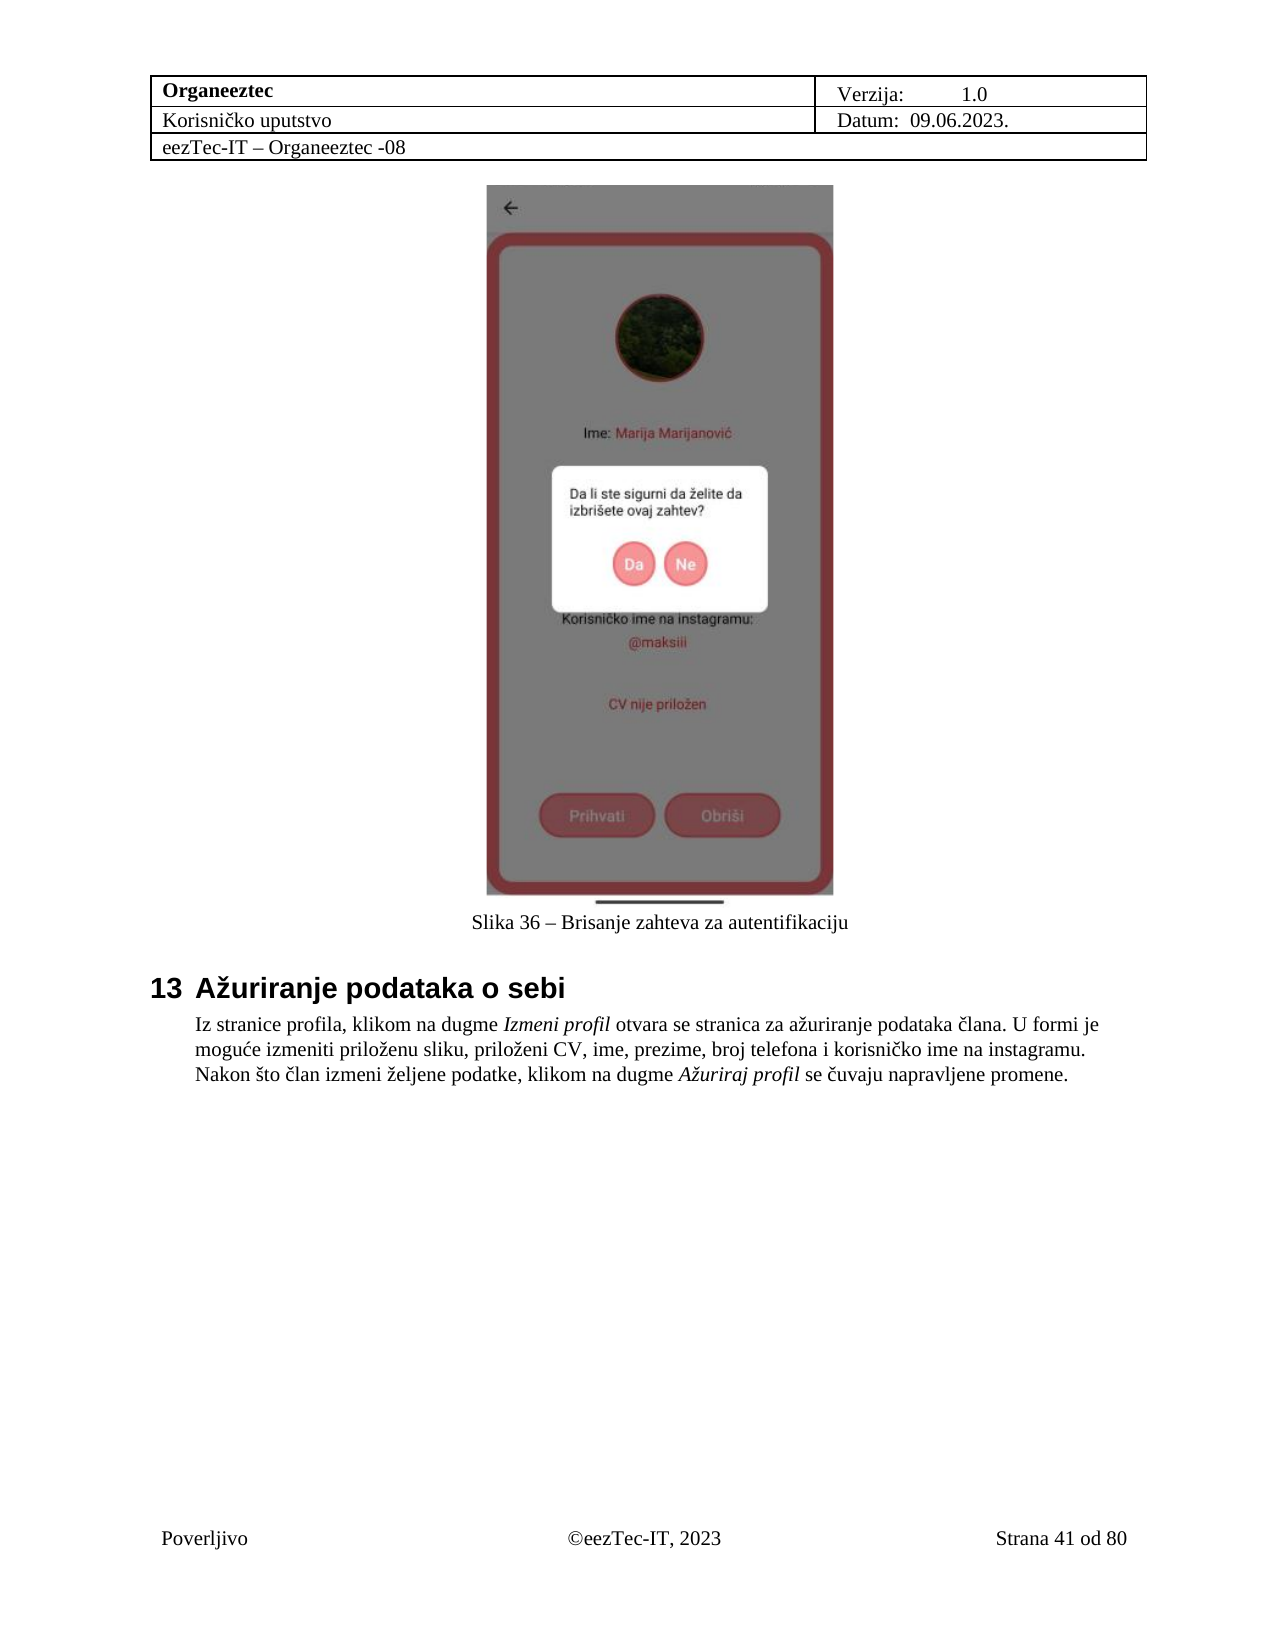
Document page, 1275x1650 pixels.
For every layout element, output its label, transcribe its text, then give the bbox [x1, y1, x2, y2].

text Slika 36 – Brisanje zahteva za autentifikaciju [195, 909, 1125, 934]
picture [486, 185, 834, 909]
subtitle Ažuriranje podataka o sebi [150, 971, 1125, 1005]
text Iz stranice profila, klikom na dugme Izmeni profil otvara se stranica za ažuriranje podataka člana. U formi je moguće izmeniti priloženu sliku, priloženi CV, ime, prezime, broj telefona i korisničko ime na instagramu. Nakon što član izmeni željene podatke, klikom na dugme Ažuriraj profil se čuvaju napravljene promene. [195, 1011, 1125, 1086]
